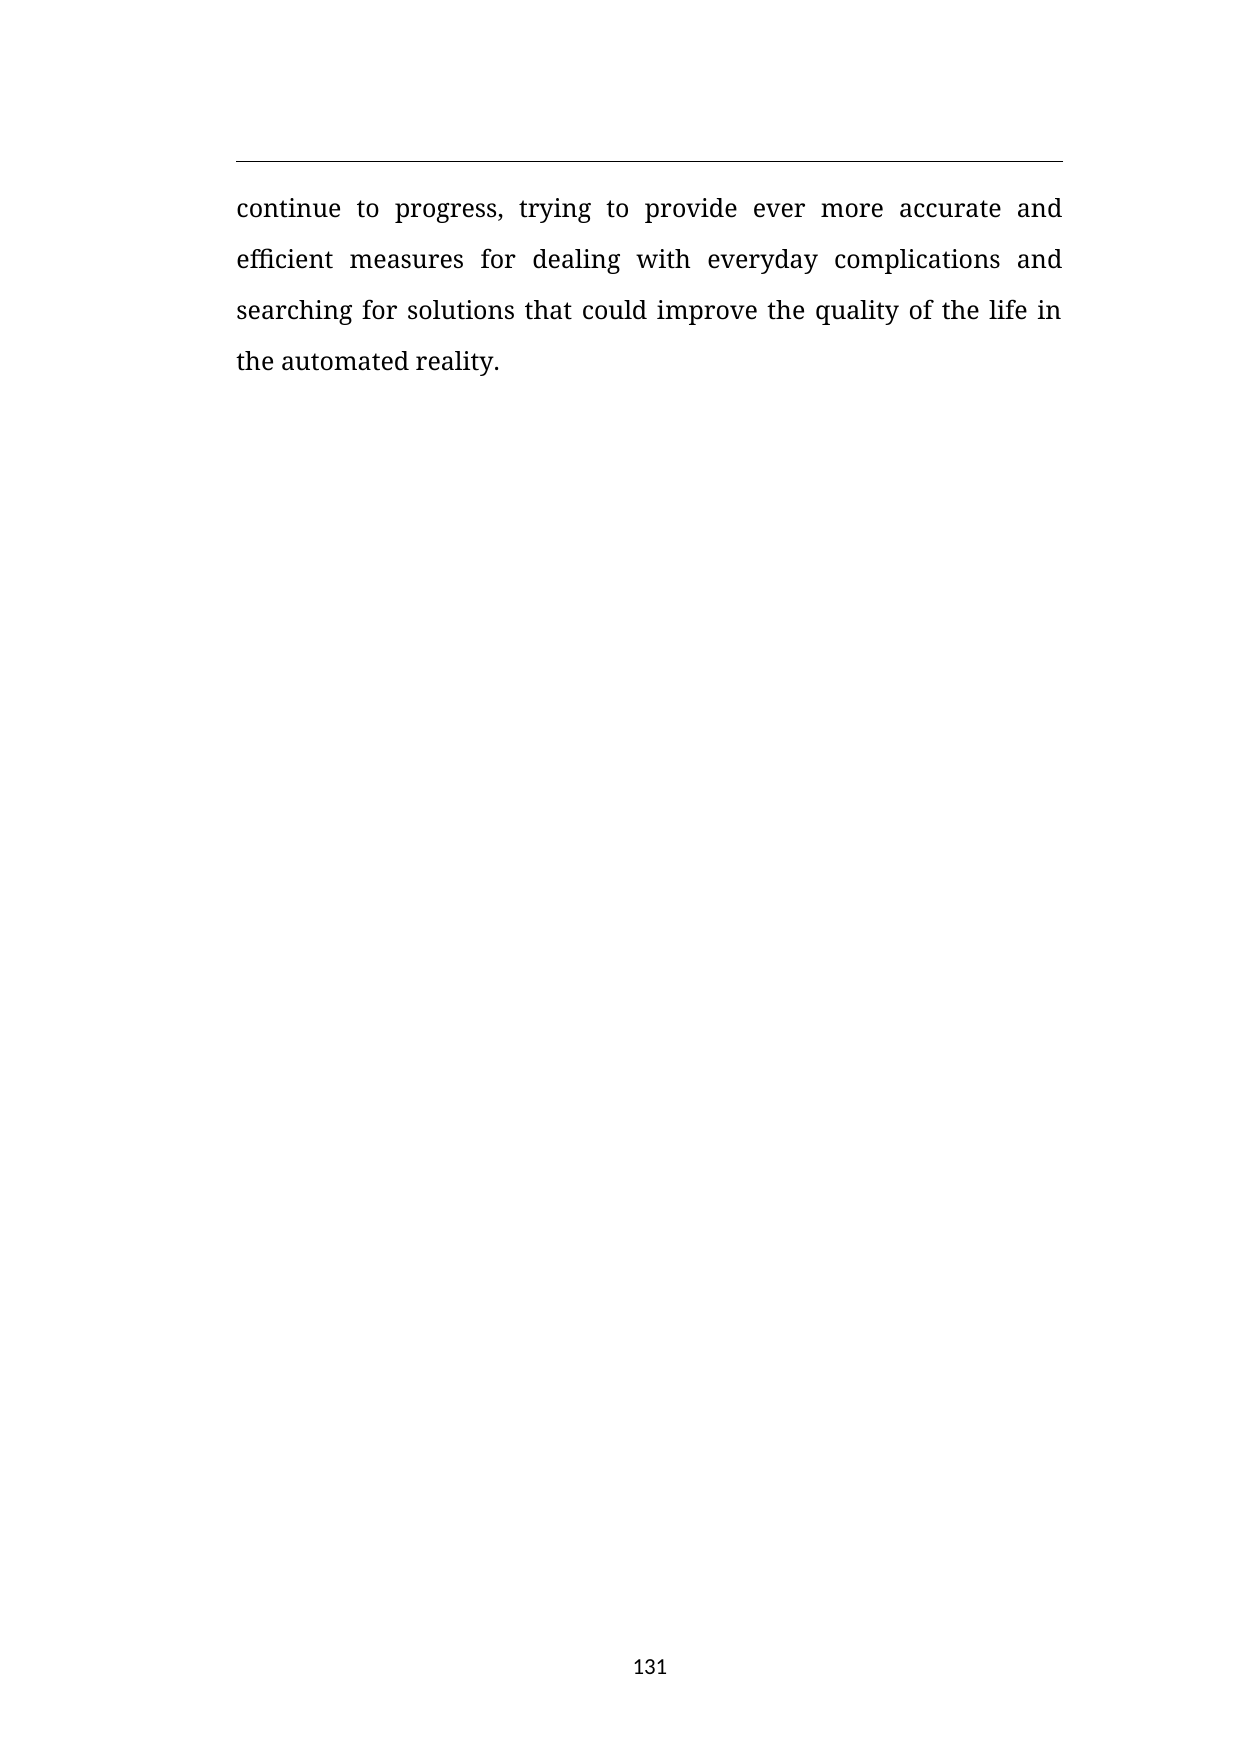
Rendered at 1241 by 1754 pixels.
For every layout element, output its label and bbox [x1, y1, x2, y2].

text [236, 190, 1063, 377]
